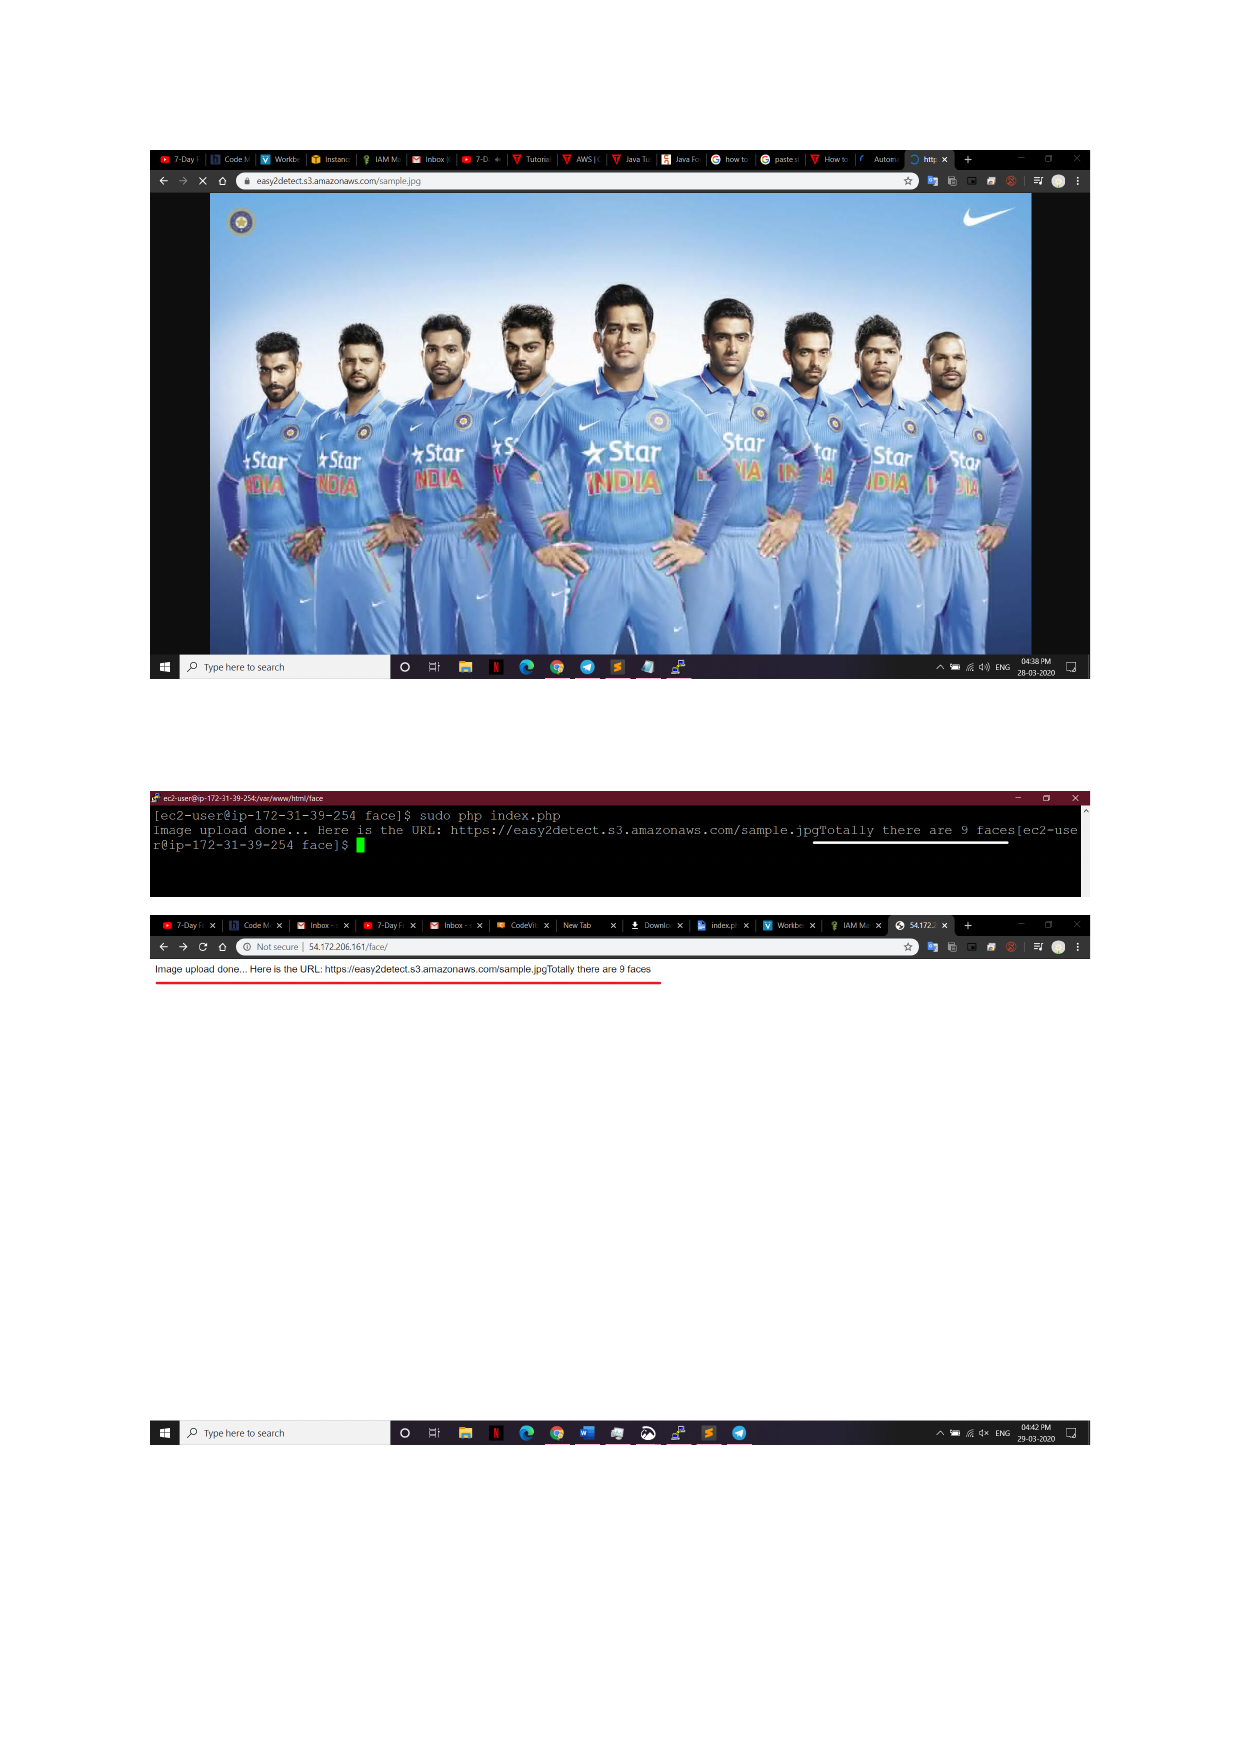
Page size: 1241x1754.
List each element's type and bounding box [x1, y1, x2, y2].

picture [150, 791, 1091, 897]
picture [150, 915, 1091, 1445]
picture [150, 150, 1091, 679]
